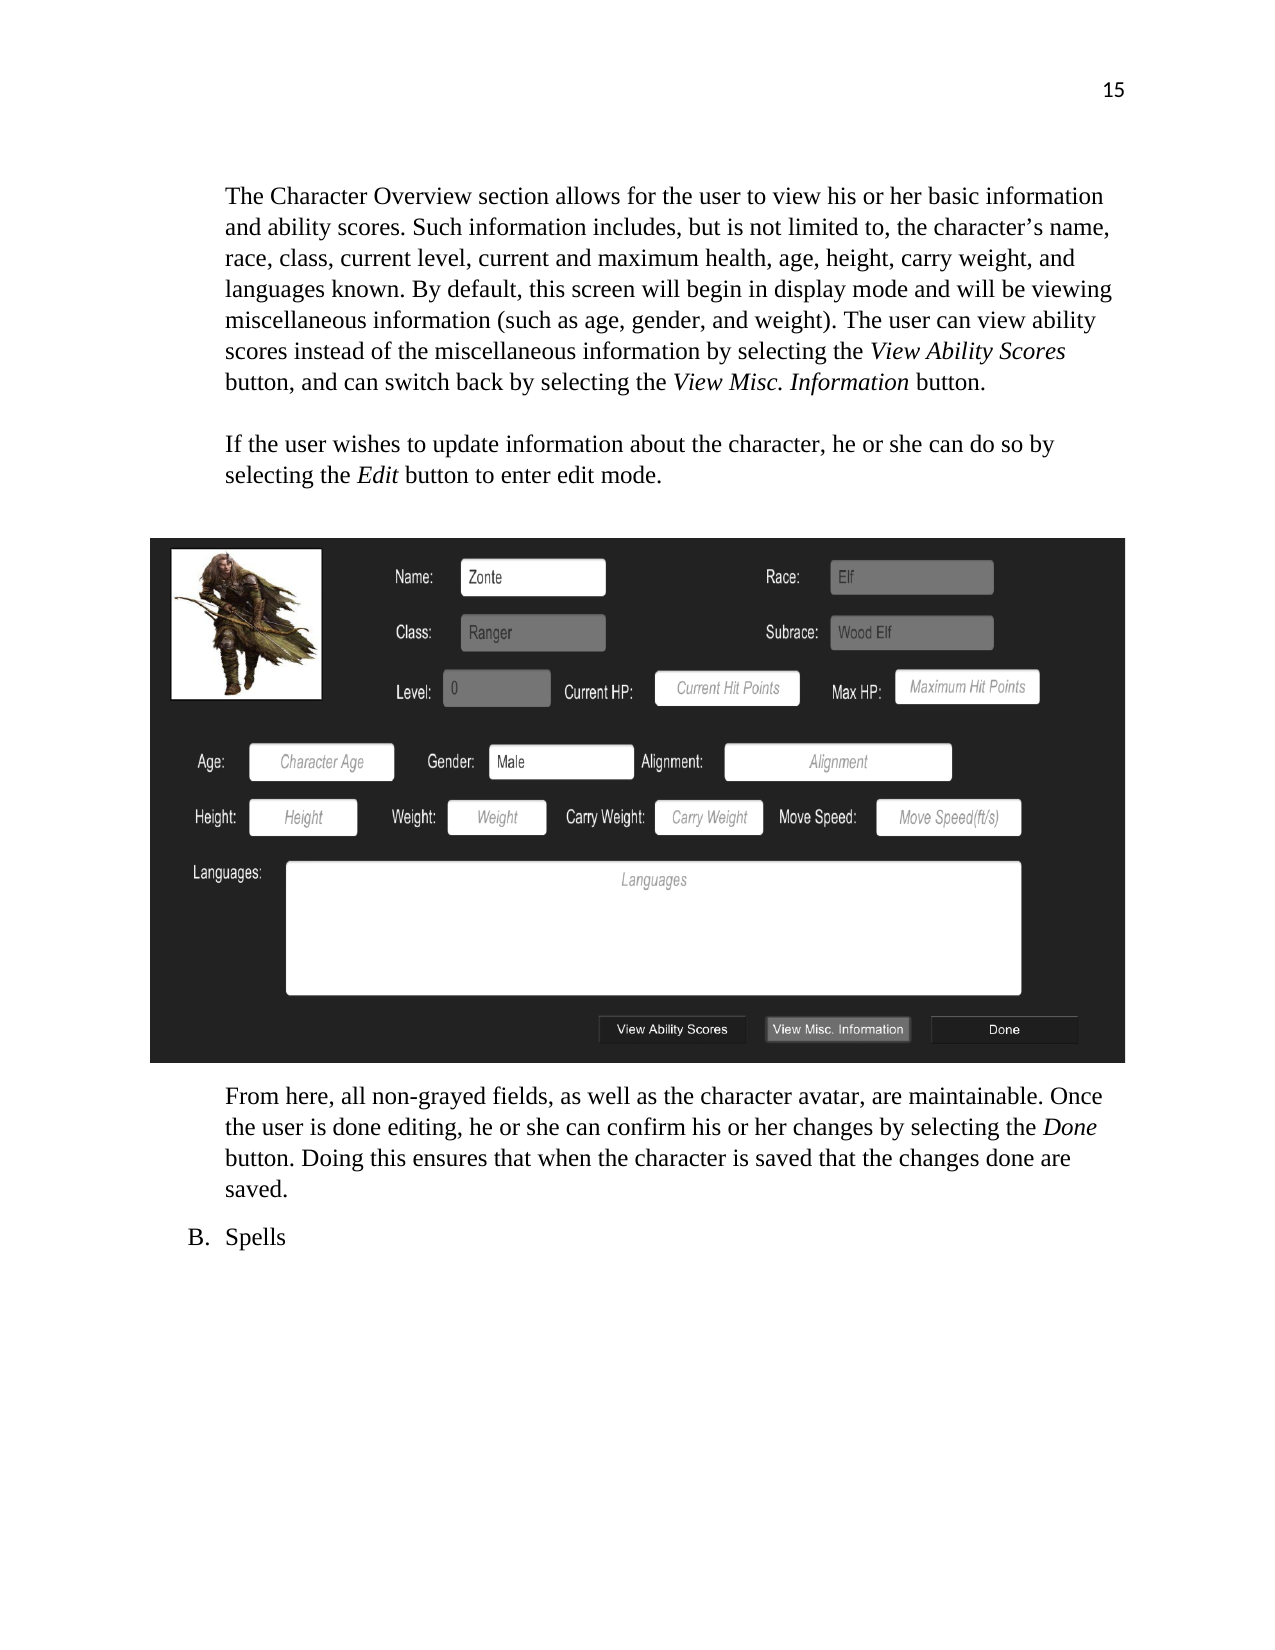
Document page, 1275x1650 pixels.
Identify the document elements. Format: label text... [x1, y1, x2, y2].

list Spells [187, 1222, 1125, 1251]
list If the user wishes to update information about the character, he or she can do so by selecting the Edit button to enter edit mode. [225, 429, 1125, 489]
text From here, all non-grayed fields, as well as the character avatar, are maintainable. Once the user is done editing, he or she can confirm his or her changes by selecting the Done button. Doing this ensures that when the character is saved that the changes done are saved. [225, 1081, 1125, 1203]
picture [150, 538, 1125, 1063]
list The Character Overview section allows for the user to view his or her basic information and ability scores. Such information includes, but is not limited to, the character’s name, race, class, current level, current and maximum health, age, height, carry weight, and languages known. By default, this screen will begin in display mode and will be viewing miscellaneous information (such as age, gender, and weight). The user can view ability scores instead of the miscellaneous information by selecting the View Ability Scores button, and can switch back by selecting the View Misc. Information button. [225, 181, 1125, 396]
